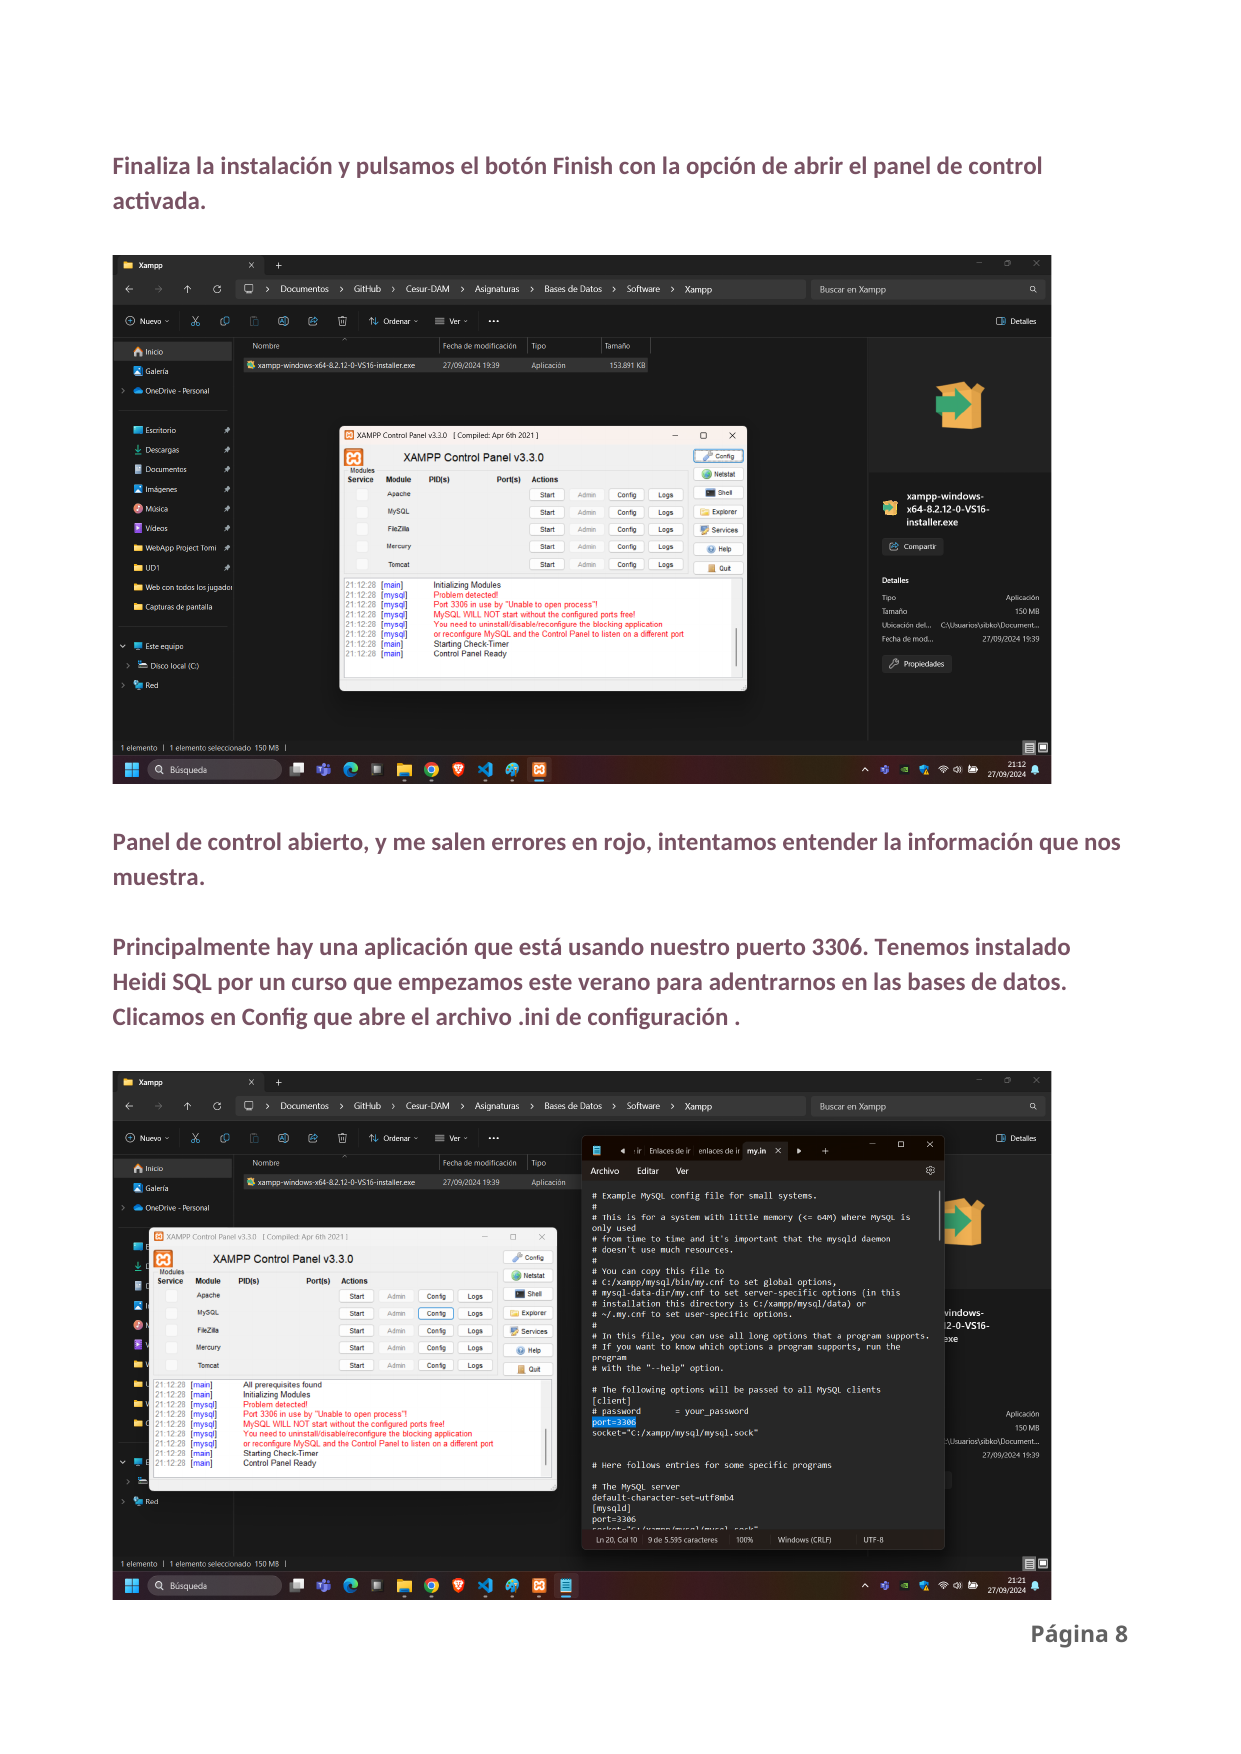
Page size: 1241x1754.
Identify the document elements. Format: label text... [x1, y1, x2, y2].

picture [112, 255, 1052, 784]
subtitle Finaliza la instalación y pulsamos el botón Finish con la opción de abrir el panel de control activada. [112, 150, 1128, 216]
subtitle Panel de control abierto, y me salen errores en rojo, intentamos entender la información que nos muestra. [112, 827, 1128, 892]
picture [112, 1071, 1052, 1600]
subtitle Clicamos en Config que abre el archivo .ini de configuración . [112, 1002, 1128, 1032]
subtitle Principalmente hay una aplicación que está usando nuestro puerto 3306. Tenemos instalado Heidi SQL por un curso que empezamos este verano para adentrarnos en las bases de datos. [112, 932, 1128, 997]
